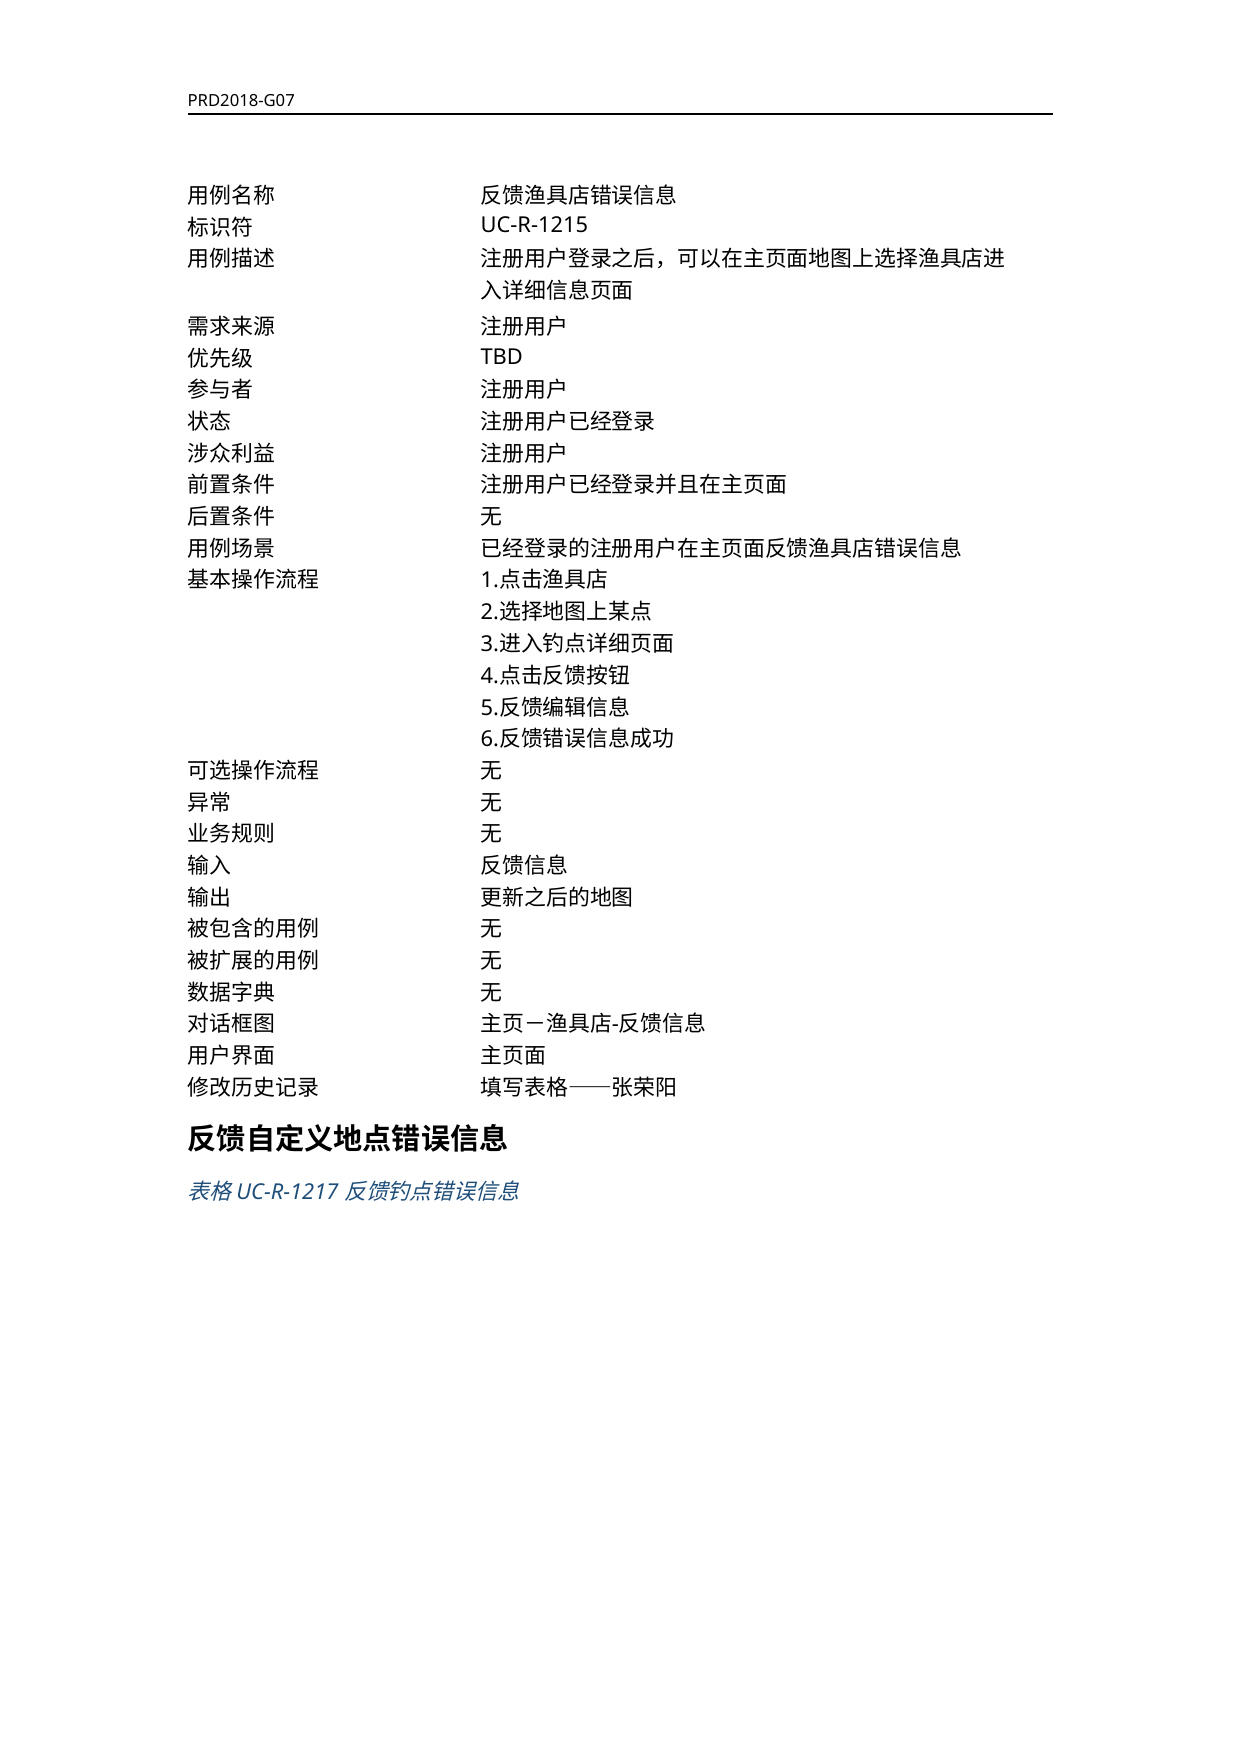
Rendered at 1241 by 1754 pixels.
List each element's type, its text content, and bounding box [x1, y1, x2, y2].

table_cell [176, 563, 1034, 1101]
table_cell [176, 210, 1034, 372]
subtitle 表格 UC-R-1217 反馈钓点错误信息 [187, 1174, 1053, 1206]
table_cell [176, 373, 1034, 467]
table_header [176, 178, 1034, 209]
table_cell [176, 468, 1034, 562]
